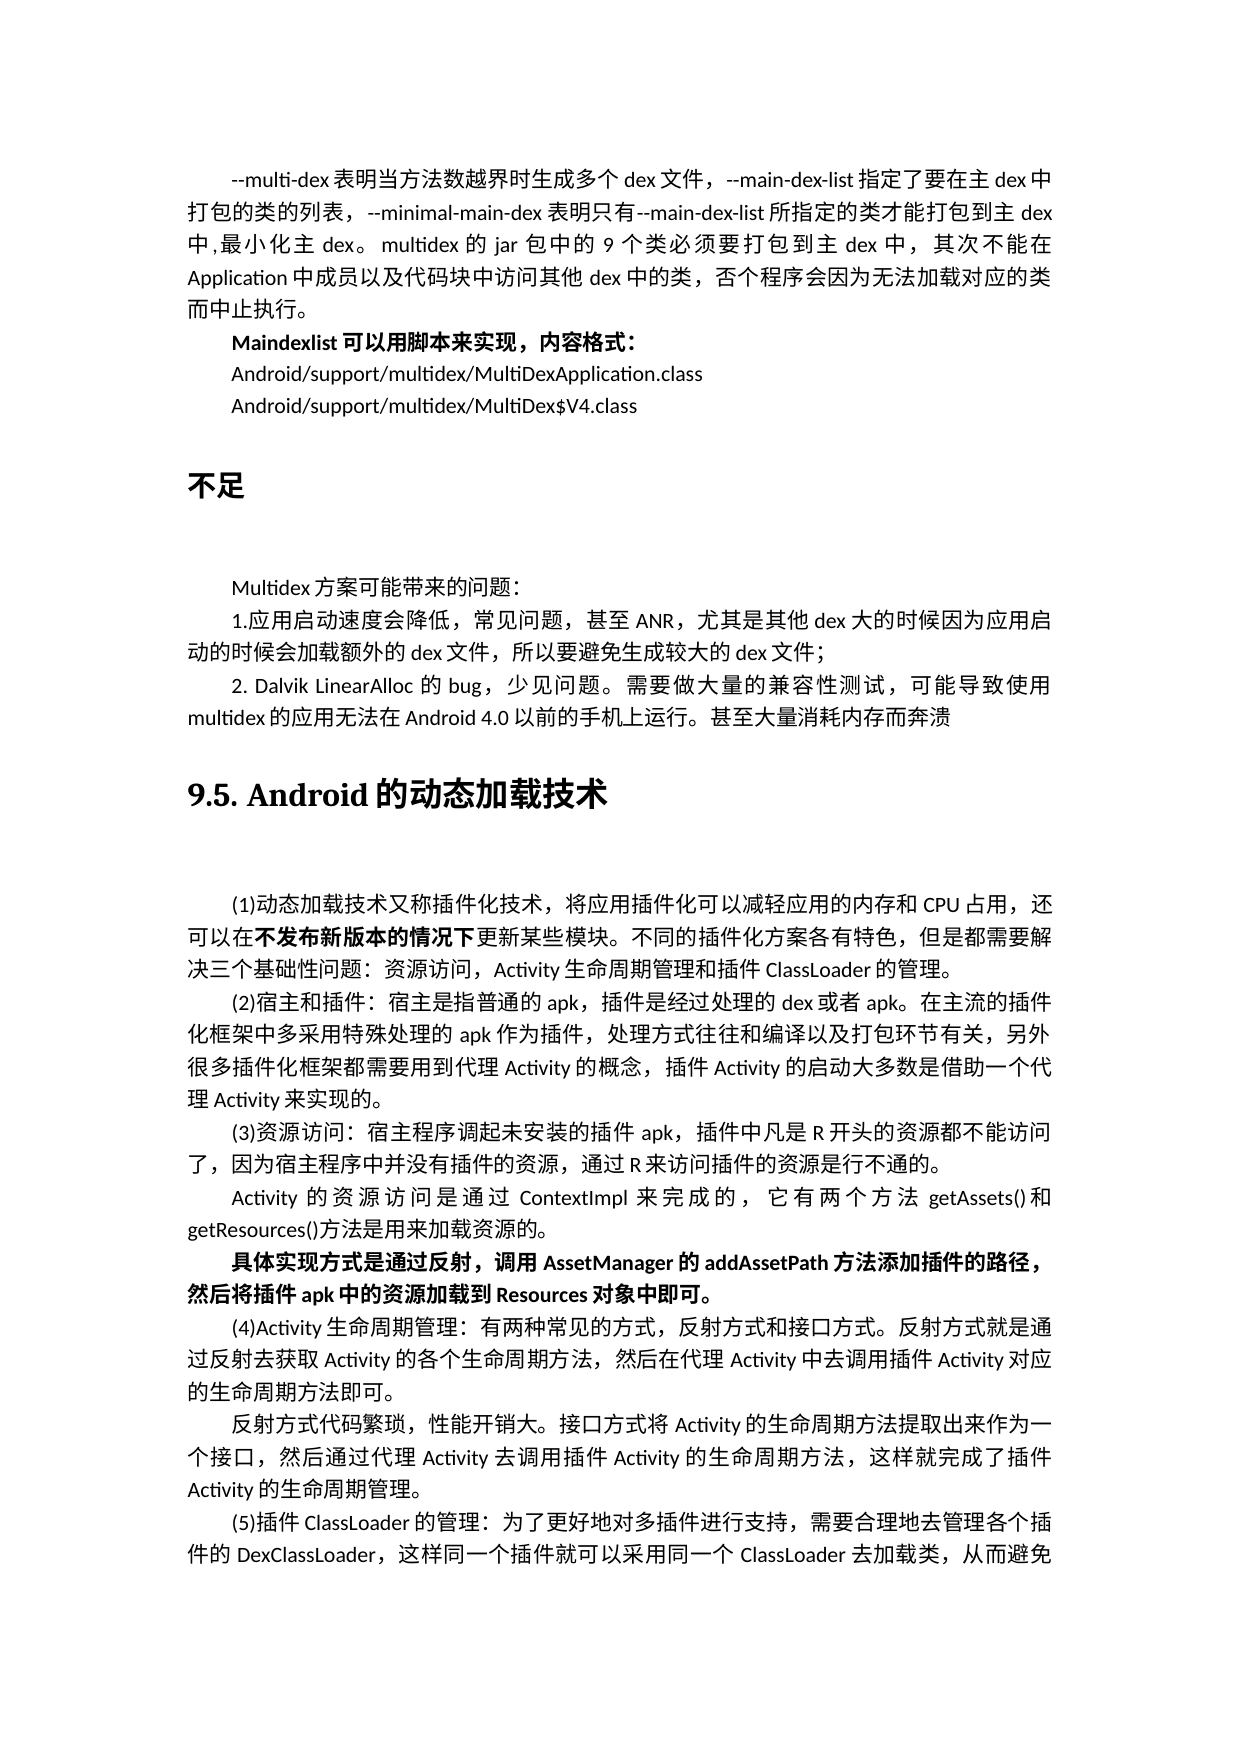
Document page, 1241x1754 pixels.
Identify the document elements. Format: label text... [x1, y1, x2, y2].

text (4)Activity生命周期管理：有两种常见的方式，反射方式和接口方式。反射方式就是通过反射去获取Activity的各个生命周期方法，然后在代理Activity中去调用插件Activity对应的生命周期方法即可。 [187, 1309, 1053, 1407]
text Maindexlist可以用脚本来实现，内容格式： [187, 324, 1053, 357]
text 2. Dalvik LinearAlloc的bug，少见问题。需要做大量的兼容性测试，可能导致使用multidex的应用无法在Android 4.0以前的手机上运行。甚至大量消耗内存而奔溃 [187, 667, 1053, 732]
subtitle Android的动态加载技术 [187, 759, 1053, 824]
text 反射方式代码繁琐，性能开销大。接口方式将Activity的生命周期方法提取出来作为一个接口，然后通过代理Activity去调用插件Activity的生命周期方法，这样就完成了插件Activity的生命周期管理。 [187, 1407, 1053, 1504]
text (1)动态加载技术又称插件化技术，将应用插件化可以减轻应用的内存和CPU占用，还可以在不发布新版本的情况下更新某些模块。不同的插件化方案各有特色，但是都需要解决三个基础性问题：资源访问，Activity生命周期管理和插件ClassLoader的管理。 [187, 887, 1053, 984]
subtitle 不足 [187, 451, 1053, 516]
text Multidex方案可能带来的问题： [187, 570, 1053, 602]
text Android/support/multidex/MultiDex$V4.class [187, 389, 1053, 422]
text (3)资源访问：宿主程序调起未安装的插件apk，插件中凡是R开头的资源都不能访问了，因为宿主程序中并没有插件的资源，通过R来访问插件的资源是行不通的。 [187, 1114, 1053, 1179]
text (2)宿主和插件：宿主是指普通的apk，插件是经过处理的dex或者apk。在主流的插件化框架中多采用特殊处理的apk作为插件，处理方式往往和编译以及打包环节有关，另外很多插件化框架都需要用到代理Activity的概念，插件Activity的启动大多数是借助一个代理Activity来实现的。 [187, 984, 1053, 1114]
text 1.应用启动速度会降低，常见问题，甚至ANR，尤其是其他dex大的时候因为应用启动的时候会加载额外的dex文件，所以要避免生成较大的dex文件； [187, 602, 1053, 667]
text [187, 1504, 1053, 1569]
text Android/support/multidex/MultiDexApplication.class [187, 357, 1053, 389]
text 具体实现方式是通过反射，调用AssetManager的addAssetPath方法添加插件的路径，然后将插件apk中的资源加载到Resources对象中即可。 [187, 1244, 1053, 1309]
text --multi-dex表明当方法数越界时生成多个dex文件，--main-dex-list指定了要在主dex中打包的类的列表，--minimal-main-dex表明只有--main-dex-list所指定的类才能打包到主dex中,最小化主dex。multidex的jar包中的9个类必须要打包到主dex中，其次不能在Application中成员以及代码块中访问其他dex中的类，否个程序会因为无法加载对应的类而中止执行。 [187, 162, 1053, 324]
text Activity的资源访问是通过ContextImpl来完成的，它有两个方法getAssets()和getResources()方法是用来加载资源的。 [187, 1179, 1053, 1244]
